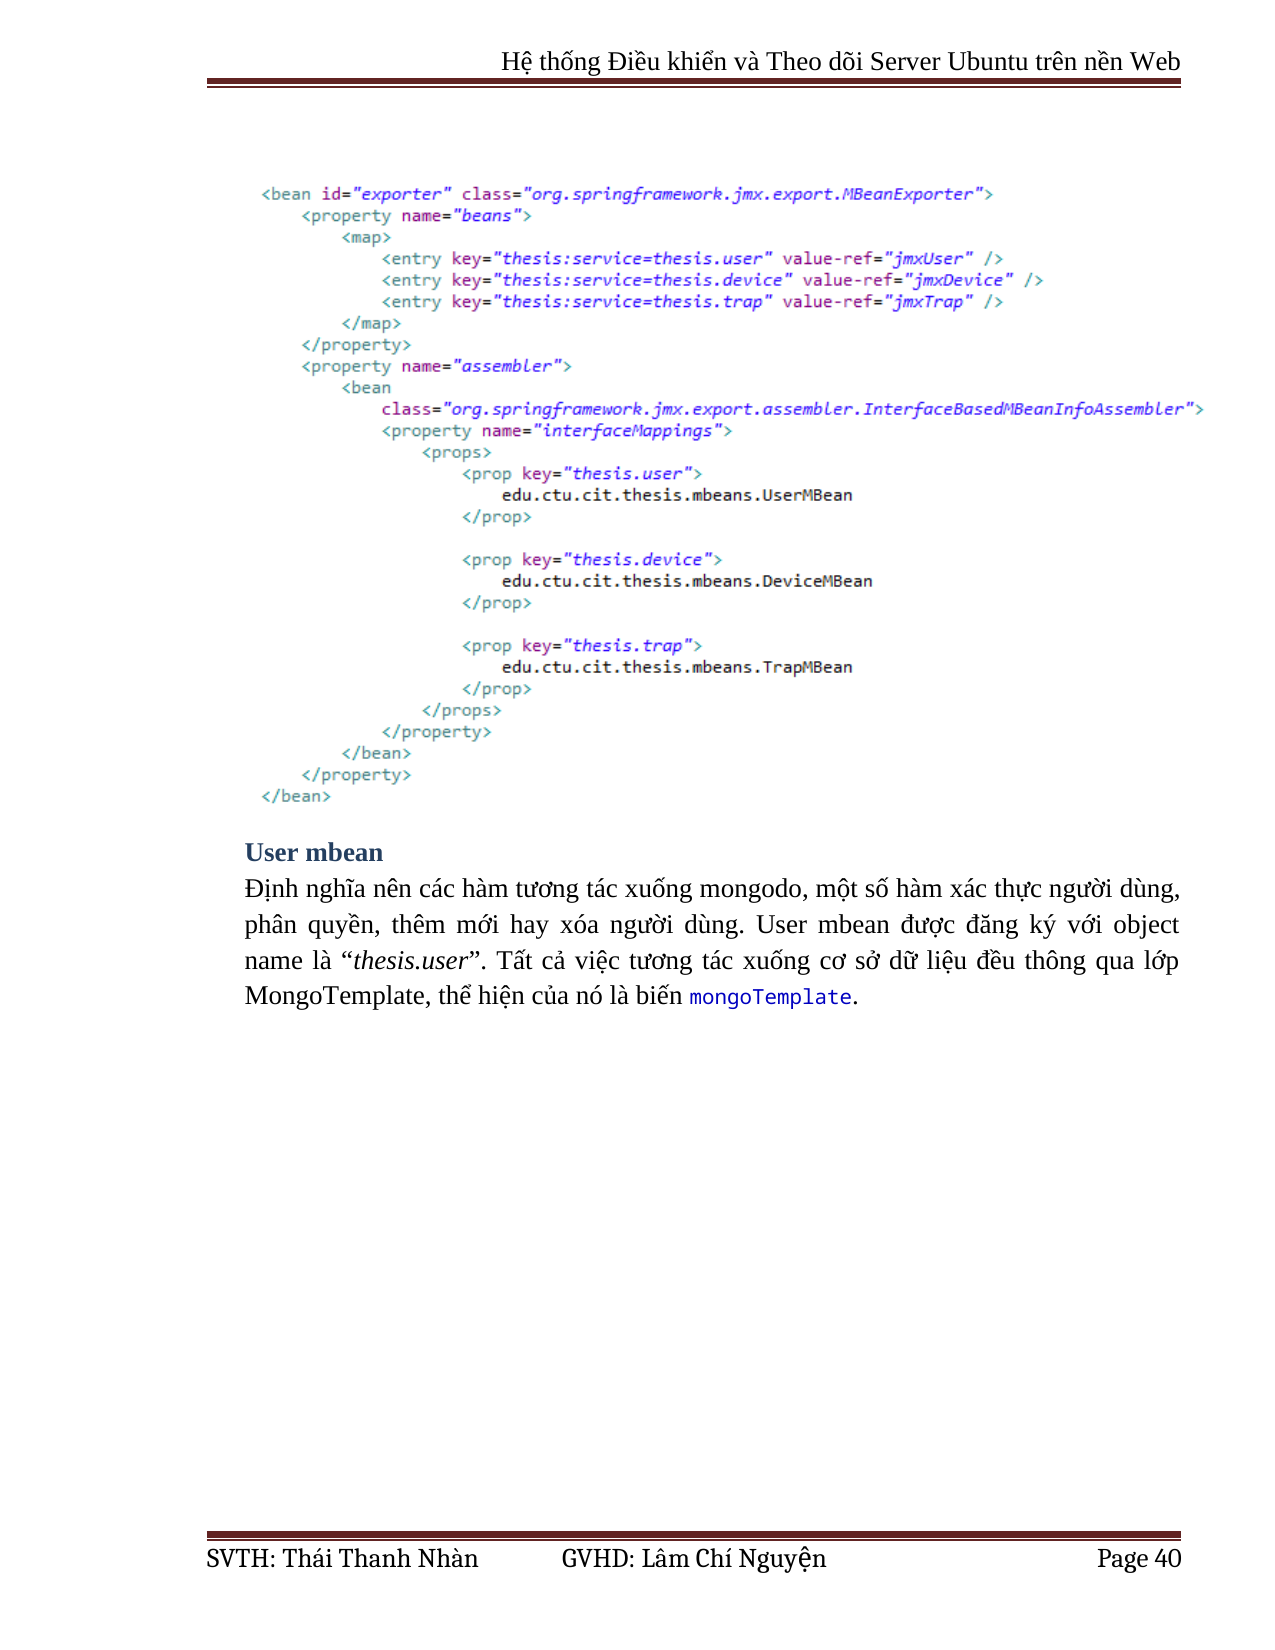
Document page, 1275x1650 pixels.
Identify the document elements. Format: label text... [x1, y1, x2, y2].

subtitle User mbean [244, 837, 1181, 868]
picture [244, 177, 1220, 812]
text Định nghĩa nên các hàm tương tác xuống mongodo, một số hàm xác thực người dùng, phân quyền, thêm mới hay xóa người dùng. User mbean được đăng ký với object name là “thesis.user”. Tất cả việc tương tác xuống cơ sở dữ liệu đều thông qua lớp MongoTemplate, thể hiện của nó là biến mongoTemplate. [244, 872, 1181, 1011]
